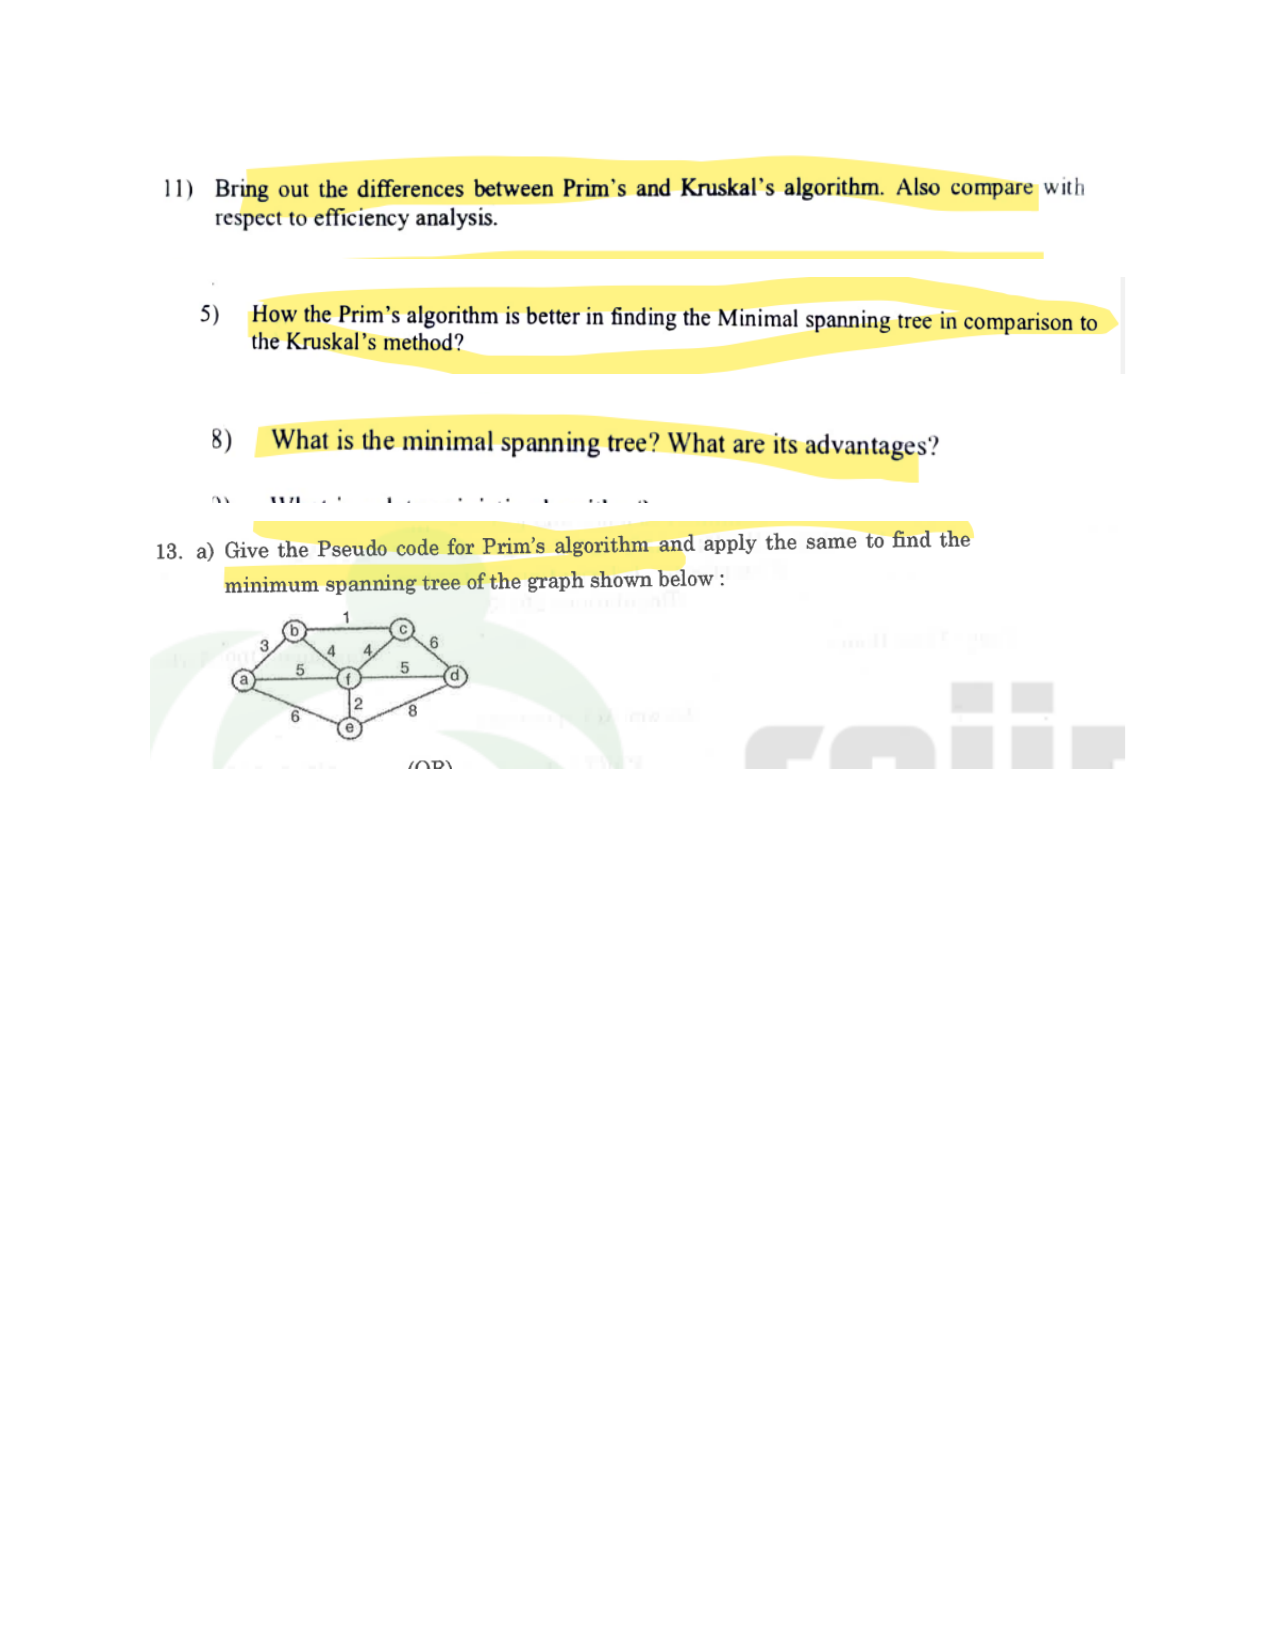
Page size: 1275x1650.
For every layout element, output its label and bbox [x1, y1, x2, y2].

picture [150, 277, 1125, 374]
picture [212, 392, 1063, 503]
picture [161, 150, 1114, 259]
picture [150, 521, 1125, 769]
